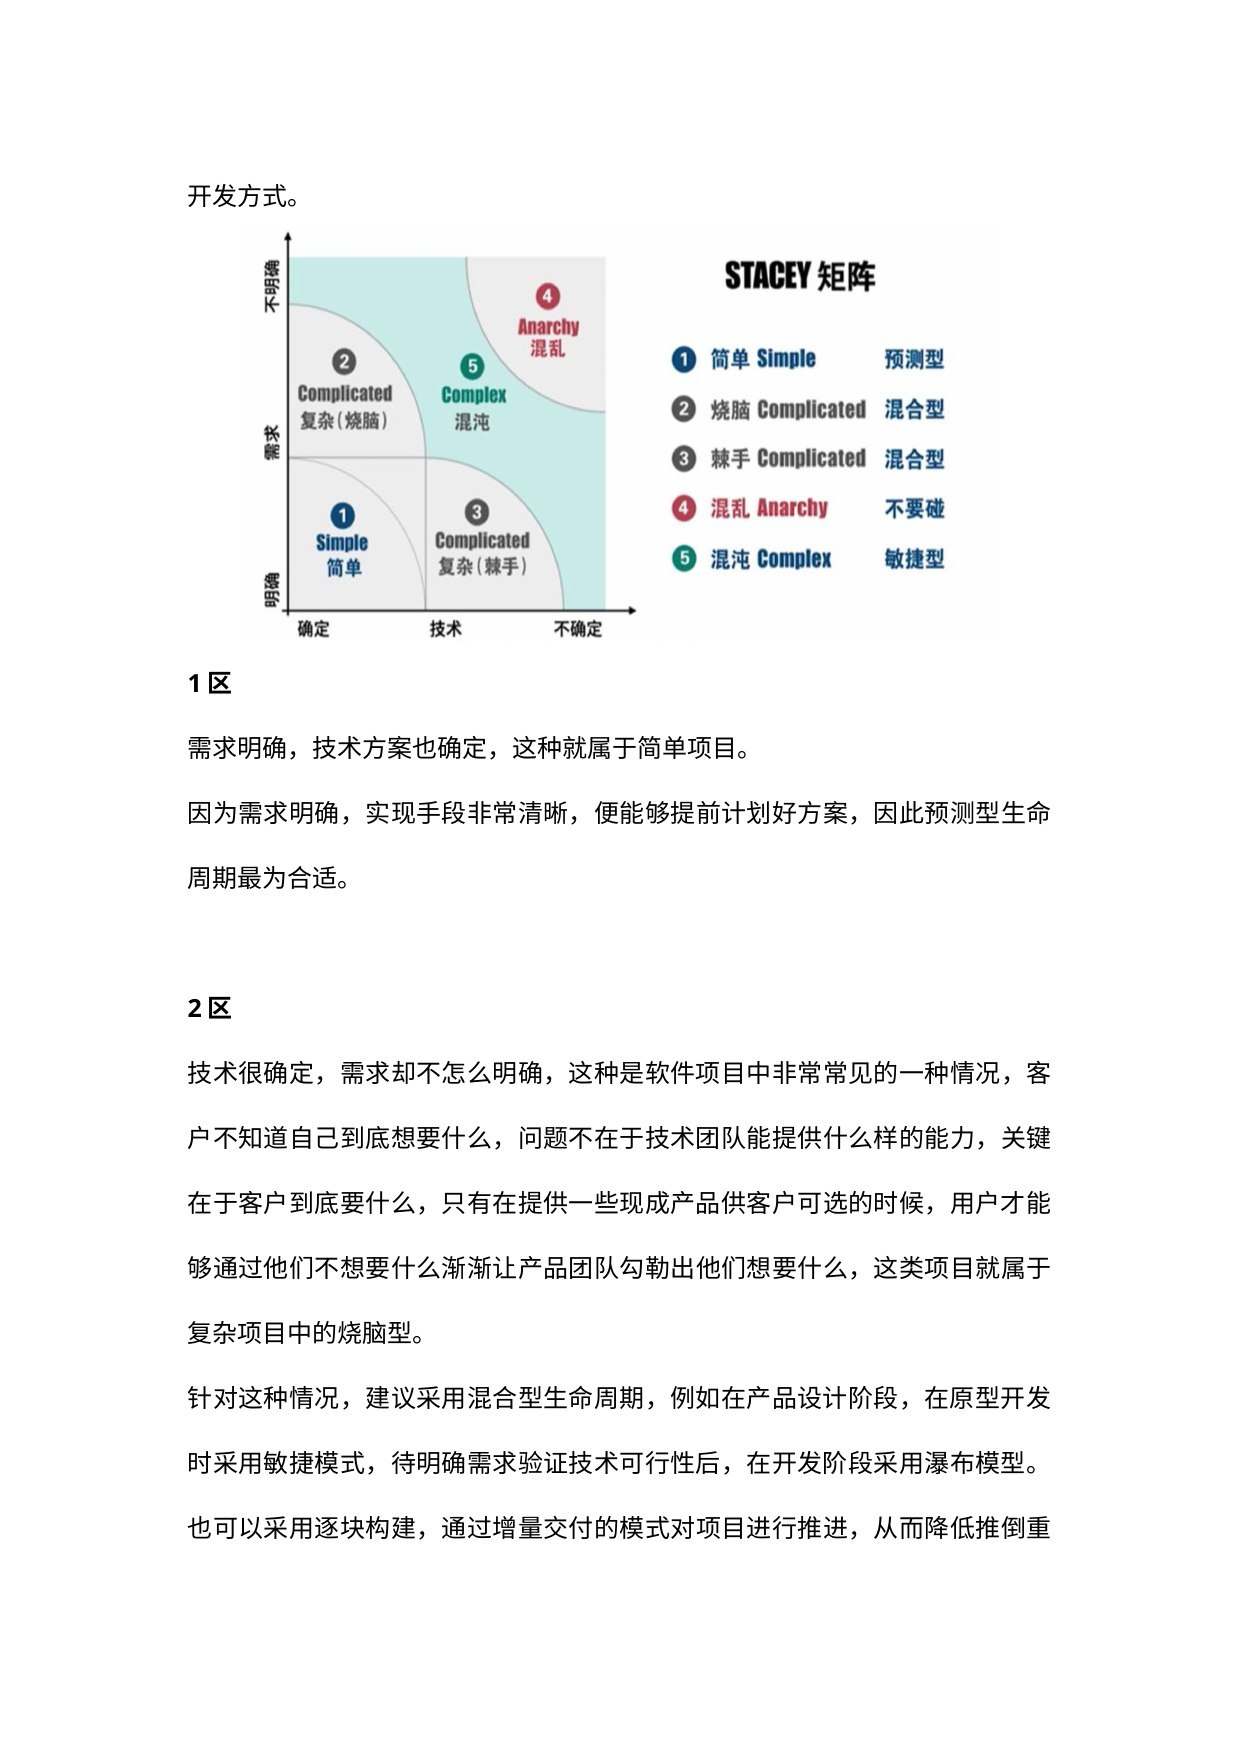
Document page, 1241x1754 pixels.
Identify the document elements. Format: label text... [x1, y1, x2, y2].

text 2区 [187, 974, 1053, 1039]
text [187, 1364, 1053, 1559]
text 需求明确，技术方案也确定，这种就属于简单项目。 [187, 714, 1053, 779]
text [187, 162, 1053, 227]
text 1区 [187, 649, 1053, 714]
text 因为需求明确，实现手段非常清晰，便能够提前计划好方案，因此预测型生命周期最为合适。 [187, 779, 1053, 909]
picture [241, 227, 999, 641]
text 技术很确定，需求却不怎么明确，这种是软件项目中非常常见的一种情况，客户不知道自己到底想要什么，问题不在于技术团队能提供什么样的能力，关键在于客户到底要什么，只有在提供一些现成产品供客户可选的时候，用户才能够通过他们不想要什么渐渐让产品团队勾勒出他们想要什么，这类项目就属于复杂项目中的烧脑型。 [187, 1039, 1053, 1364]
